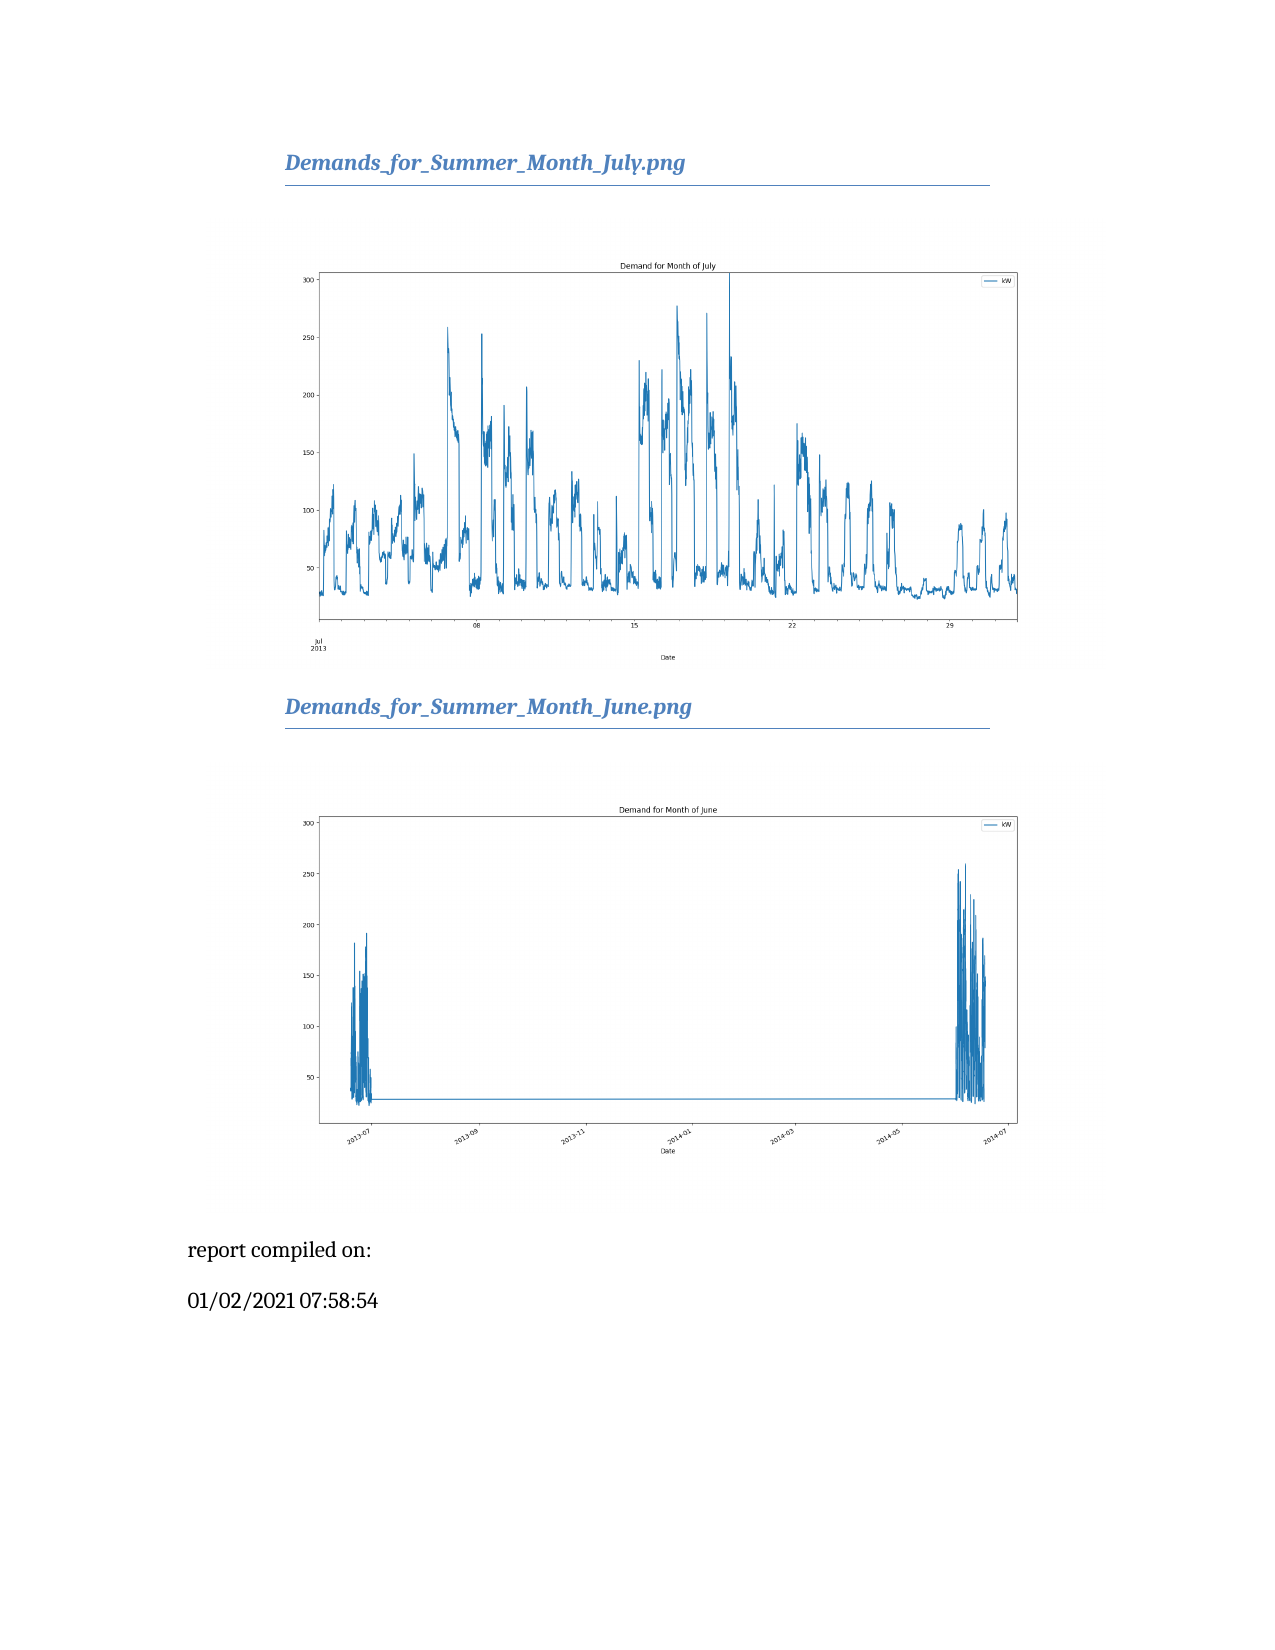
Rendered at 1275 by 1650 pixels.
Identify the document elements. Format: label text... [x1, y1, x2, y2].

text Demands_for_Summer_Month_July.png [285, 150, 990, 185]
picture [206, 218, 1107, 669]
text report compiled on: [187, 1237, 1087, 1263]
text Demands_for_Summer_Month_June.png [285, 693, 990, 728]
text 01/02/2021 07:58:54 [187, 1288, 1087, 1314]
picture [206, 762, 1107, 1213]
